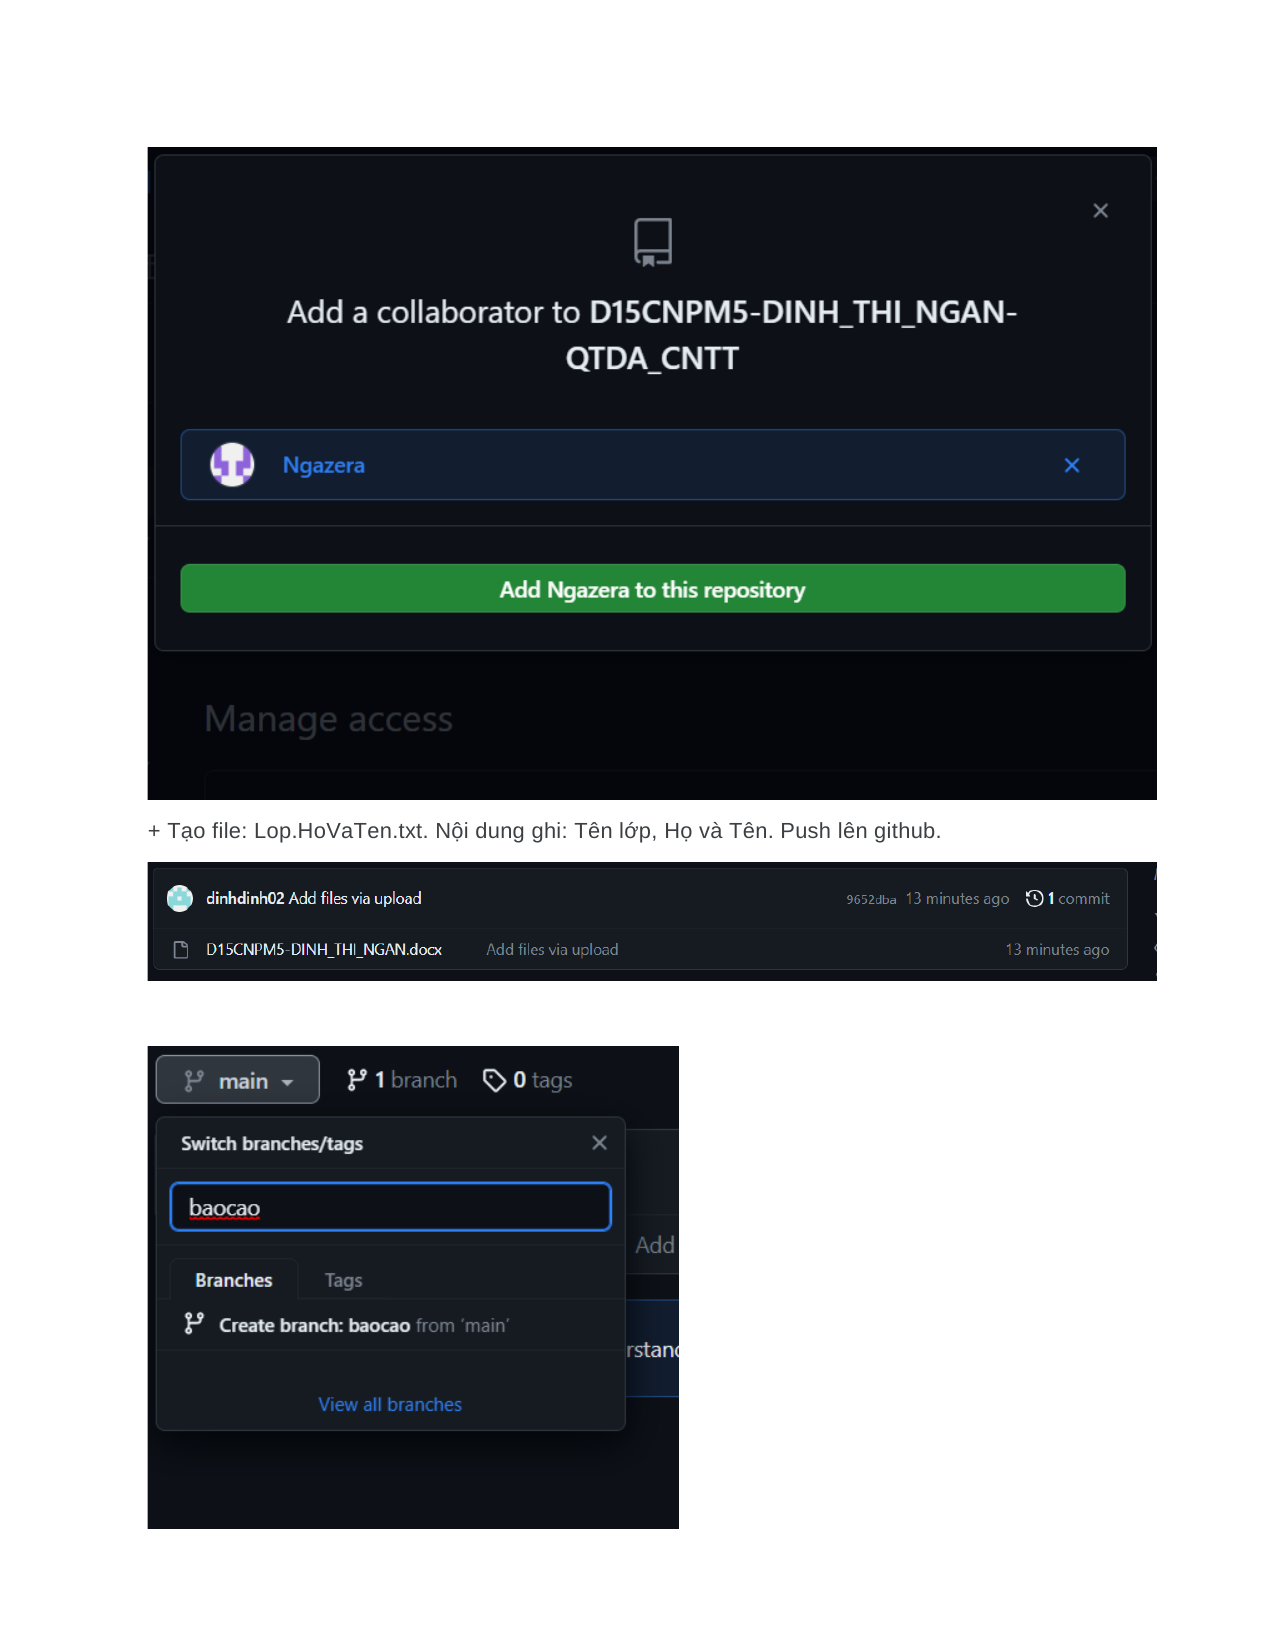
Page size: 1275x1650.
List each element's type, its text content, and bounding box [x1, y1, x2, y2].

text + Tạo file: Lop.HoVaTen.txt. Nội dung ghi: Tên lớp, Họ và Tên. Push lên github. [148, 818, 1157, 843]
picture [147, 1046, 679, 1529]
picture [147, 147, 1157, 800]
picture [147, 862, 1157, 981]
